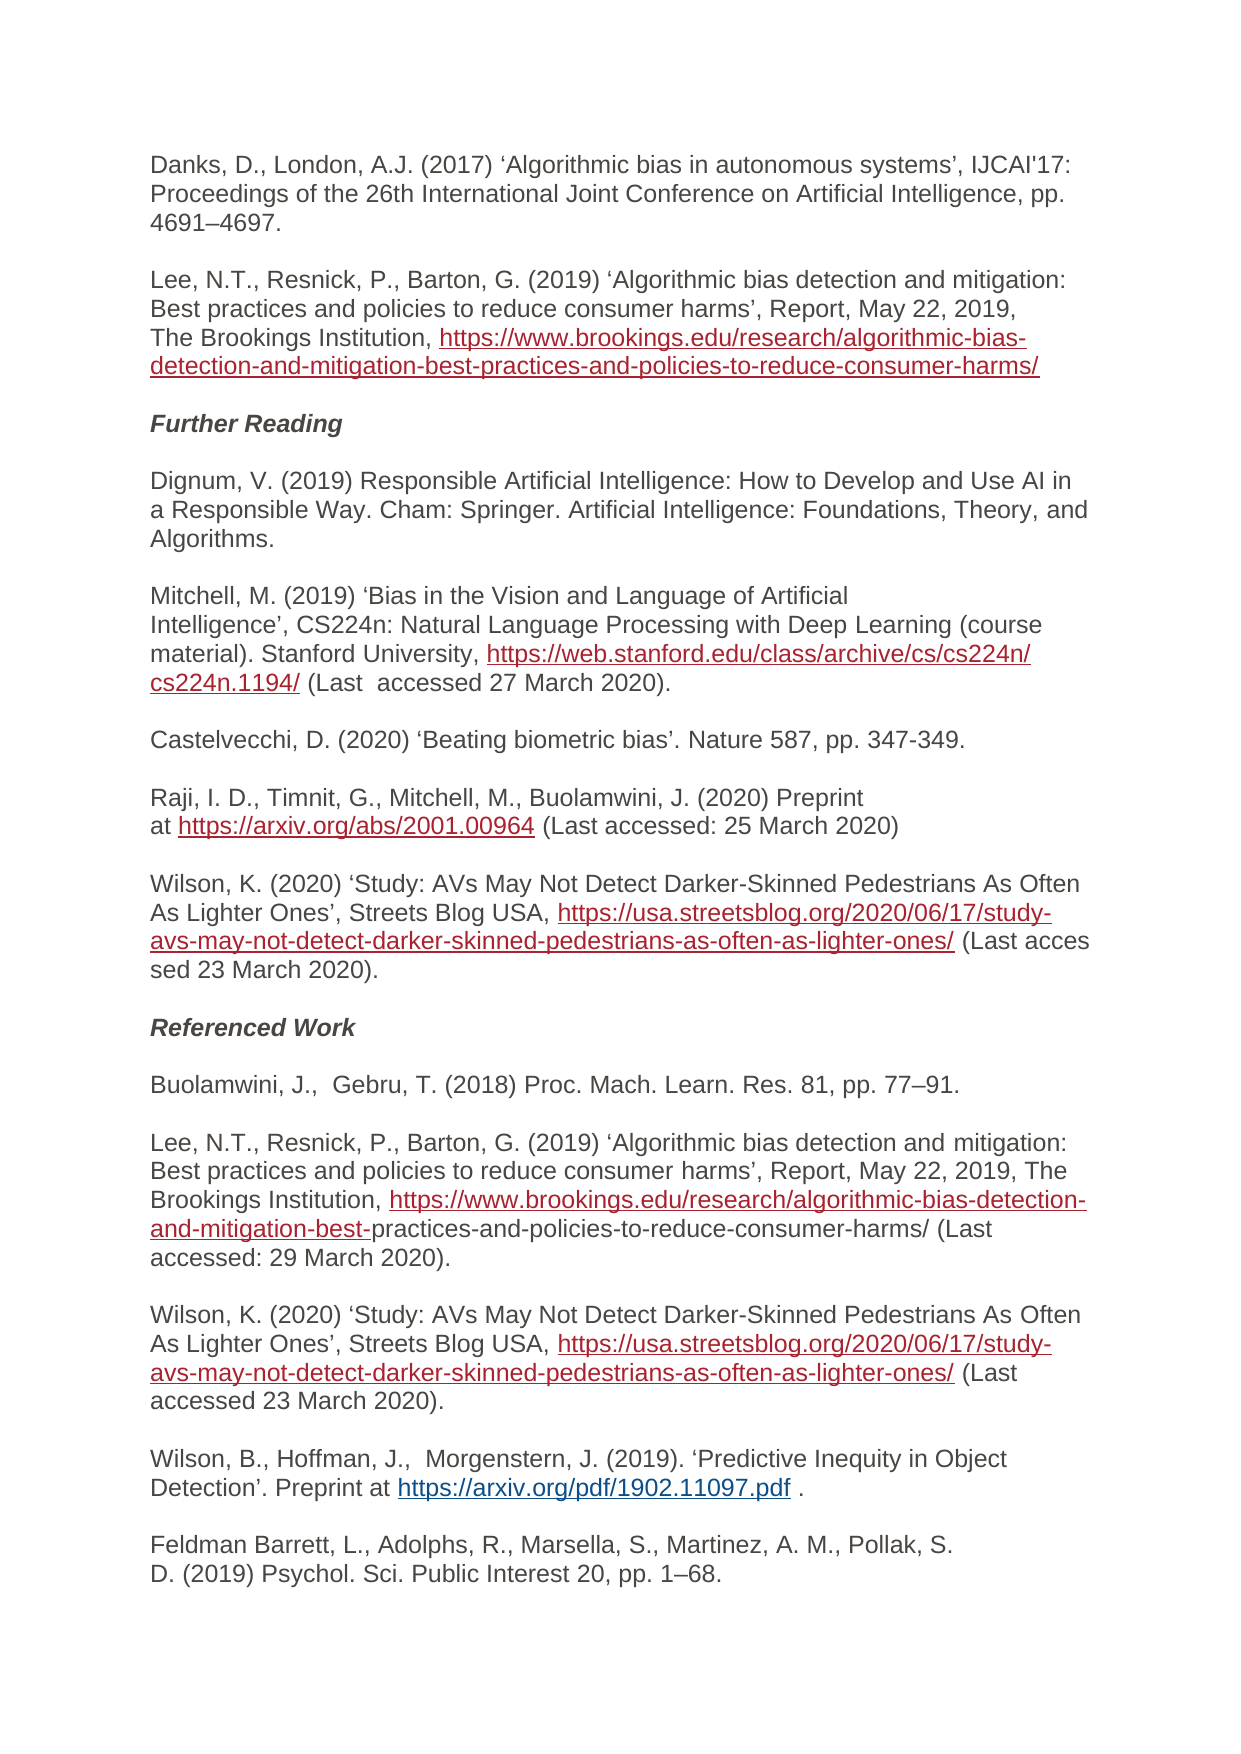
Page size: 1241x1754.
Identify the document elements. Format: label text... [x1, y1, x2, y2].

text Referenced Work [150, 1012, 1090, 1041]
text Buolamwini, J., Gebru, T. (2018) Proc. Mach. Learn. Res. 81, pp. 77–91. [150, 1070, 1090, 1099]
text Wilson, K. (2020) ‘Study: AVs May Not Detect Darker-Skinned Pedestrians As Often As Lighter Ones’, Streets Blog USA, https://usa.streetsblog.org/2020/06/17/study-avs-may-not-detect-darker-skinned-pedestrians-as-often-as-lighter-ones/ (Last accessed 23 March 2020). [150, 1300, 1090, 1415]
text Further Reading [150, 409, 1090, 437]
text Feldman Barrett, L., Adolphs, R., Marsella, S., Martinez, A. M., Pollak, S. D. (2019) Psychol. Sci. Public Interest 20, pp. 1–68. [150, 1530, 1090, 1587]
text Wilson, B., Hoffman, J., Morgenstern, J. (2019). ‘Predictive Inequity in Object Detection’. Preprint at https://arxiv.org/pdf/1902.11097.pdf . [150, 1444, 1090, 1501]
text Lee, N.T., Resnick, P., Barton, G. (2019) ‘Algorithmic bias detection and mitigation: Best practices and policies to reduce consumer harms’, Report, May 22, 2019, The Brookings Institution, https://www.brookings.edu/research/algorithmic-bias-detection-and-mitigation-best-practices-and-policies-to-reduce-consumer-harms/ (Last accessed: 29 March 2020). [150, 1127, 1090, 1271]
text Lee, N.T., Resnick, P., Barton, G. (2019) ‘Algorithmic bias detection and mitigation: Best practices and policies to reduce consumer harms’, Report, May 22, 2019, The Brookings Institution, https://www.brookings.edu/research/algorithmic-bias-detection-and-mitigation-best-practices-and-policies-to-reduce-consumer-harms/ [150, 265, 1090, 380]
text Danks, D., London, A.J. (2017) ‘Algorithmic bias in autonomous systems’, IJCAI'17: Proceedings of the 26th International Joint Conference on Artificial Intelligence, pp. 4691–4697. [150, 150, 1090, 236]
text Dignum, V. (2019) Responsible Artificial Intelligence: How to Develop and Use AI in a Responsible Way. Cham: Springer. Artificial Intelligence: Foundations, Theory, and Algorithms. Mitchell, M. (2019) ‘Bias in the Vision and Language of Artificial Intelligence’, CS224n: Natural Language Processing with Deep Learning (course material). Stanford University, https://web.stanford.edu/class/archive/cs/cs224n/cs224n.1194/ (Last accessed 27 March 2020). Castelvecchi, D. (2020) ‘Beating biometric bias’. Nature 587, pp. 347-349. Raji, I. D., Timnit, G., Mitchell, M., Buolamwini, J. (2020) Preprint at https://arxiv.org/abs/2001.00964 (Last accessed: 25 March 2020) Wilson, K. (2020) ‘Study: AVs May Not Detect Darker-Skinned Pedestrians As Often As Lighter Ones’, Streets Blog USA, https://usa.streetsblog.org/2020/06/17/study-avs-may-not-detect-darker-skinned-pedestrians-as-often-as-lighter-ones/ (Last accessed 23 March 2020). [150, 466, 1090, 984]
